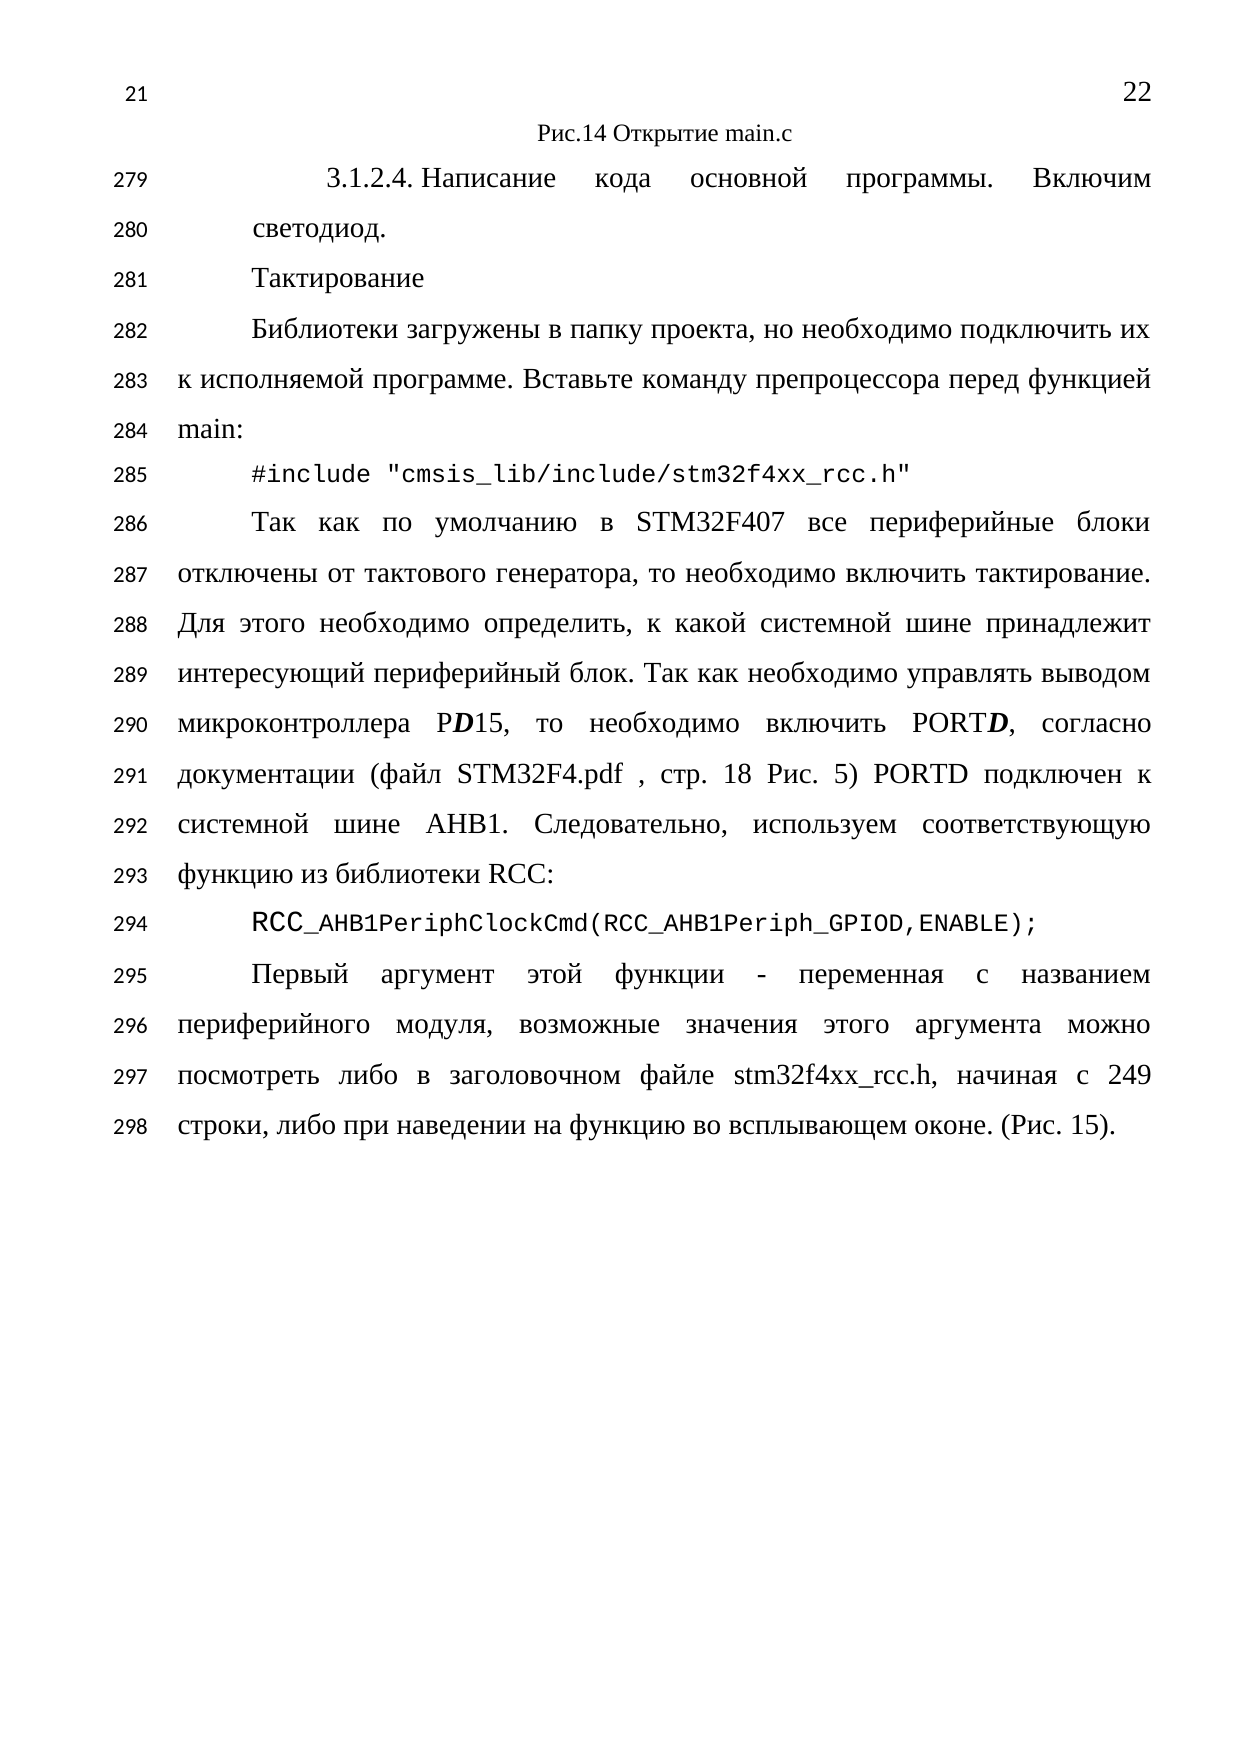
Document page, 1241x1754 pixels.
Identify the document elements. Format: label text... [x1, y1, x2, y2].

list Тактирование [177, 261, 1152, 294]
table_cell Рис.14 Открытие main.c [177, 118, 1152, 160]
text RCC_AHB1PeriphClockCmd(RCC_AHB1Periph_GPIOD,ENABLE); [177, 907, 1152, 940]
list Написание кода основной программы. Включим светодиод. [252, 160, 1152, 244]
text Первый аргумент этой функции - переменная с названием периферийного модуля, возможные значения этого аргумента можно посмотреть либо в заголовочном файле stm32f4xx_rcc.h, начиная с 249 строки, либо при наведении на функцию во всплывающем оконе. (Рис. 15). [177, 956, 1152, 1141]
list Библиотеки загружены в папку проекта, но необходимо подключить их к исполняемой программе. Вставьте команду препроцессора перед функцией main: [177, 311, 1152, 445]
text Так как по умолчанию в STM32F407 все периферийные блоки отключены от тактового генератора, то необходимо включить тактирование. Для этого необходимо определить, к какой системной шине принадлежит интересующий периферийный блок. Так как необходимо управлять выводом микроконтроллера PD15, то необходимо включить PORTD, согласно документации (файл STM32F4.pdf , стр. 18 Рис. 5) PORTD подключен к системной шине AHB1. Следовательно, используем соответствующую функцию из библиотеки RCC: [177, 504, 1152, 890]
text #include "cmsis_lib/include/stm32f4xx_rcc.h" [177, 462, 1152, 490]
